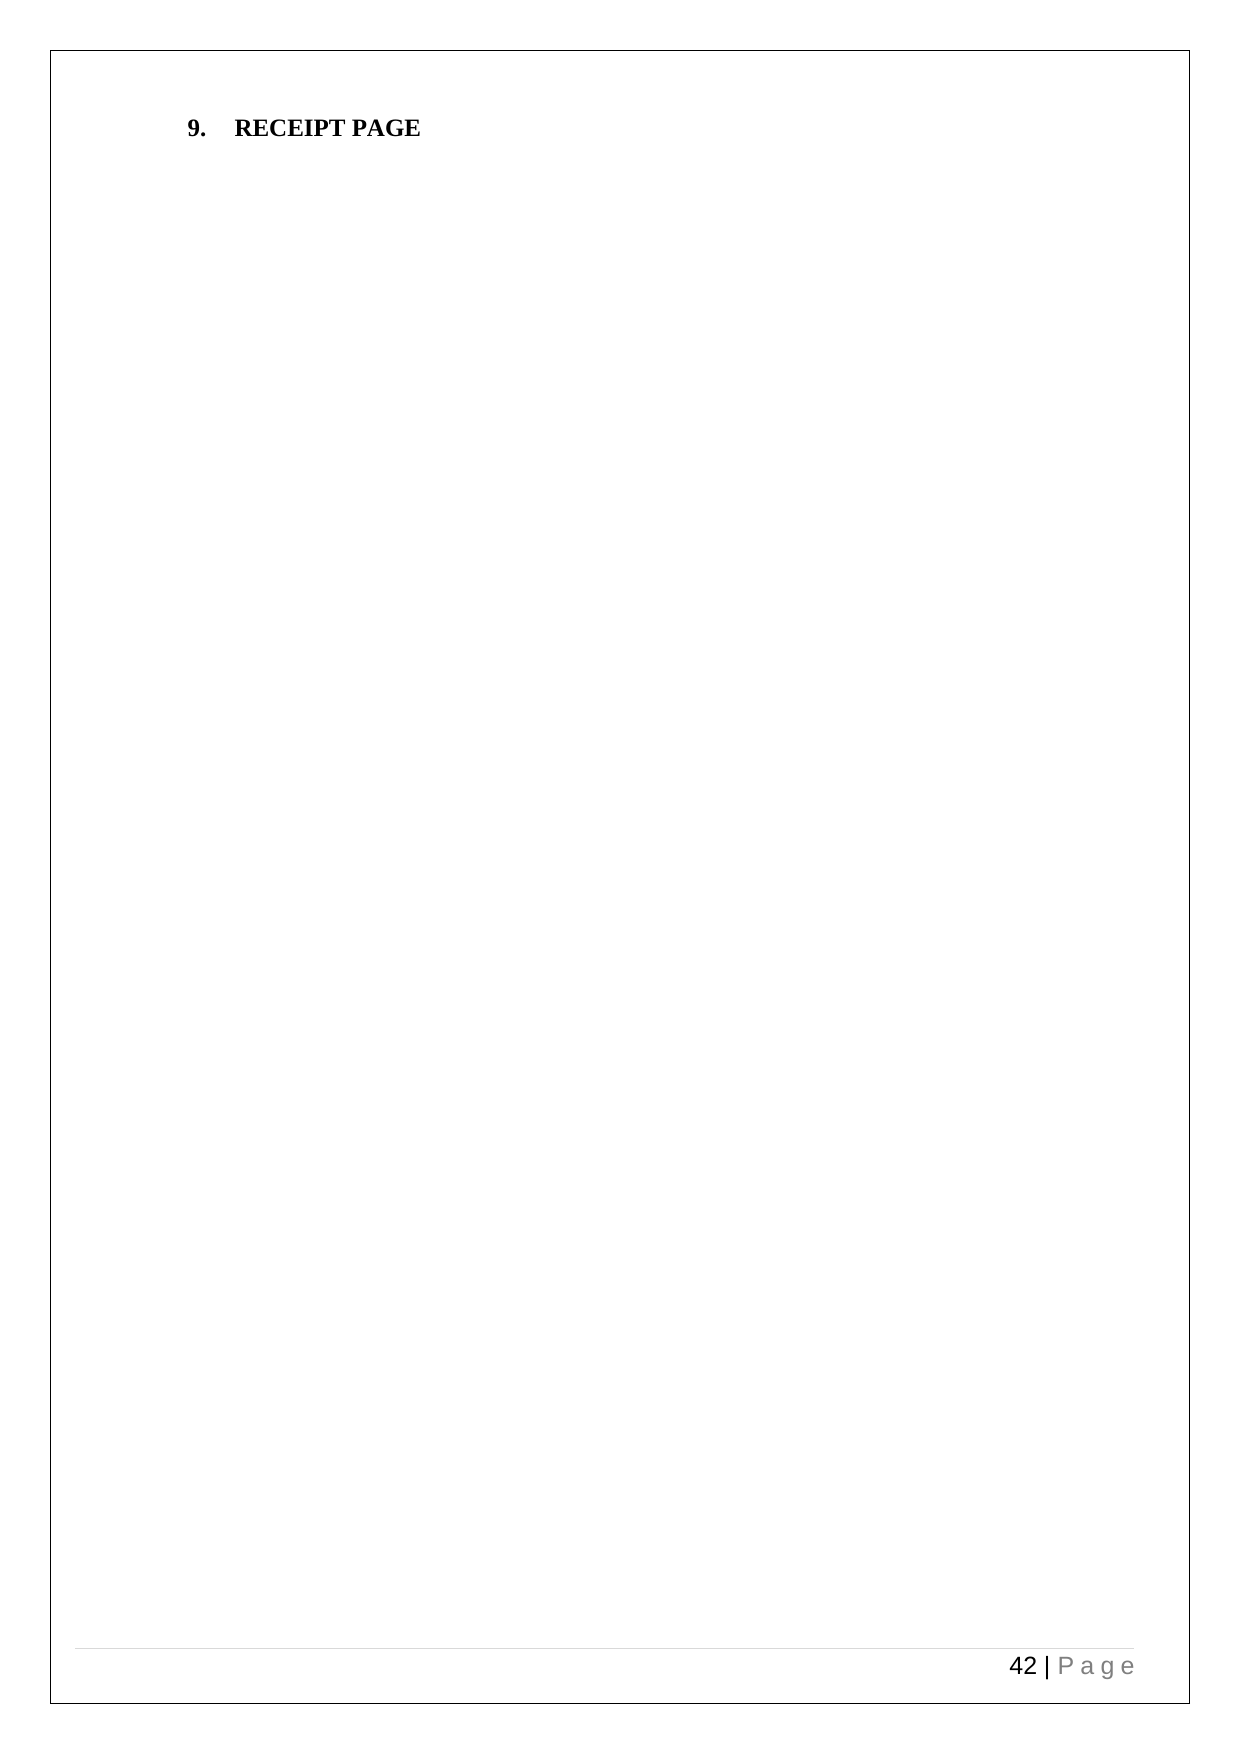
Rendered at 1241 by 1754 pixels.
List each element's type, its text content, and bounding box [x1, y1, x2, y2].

subtitle RECEIPT PAGE [187, 113, 1134, 142]
